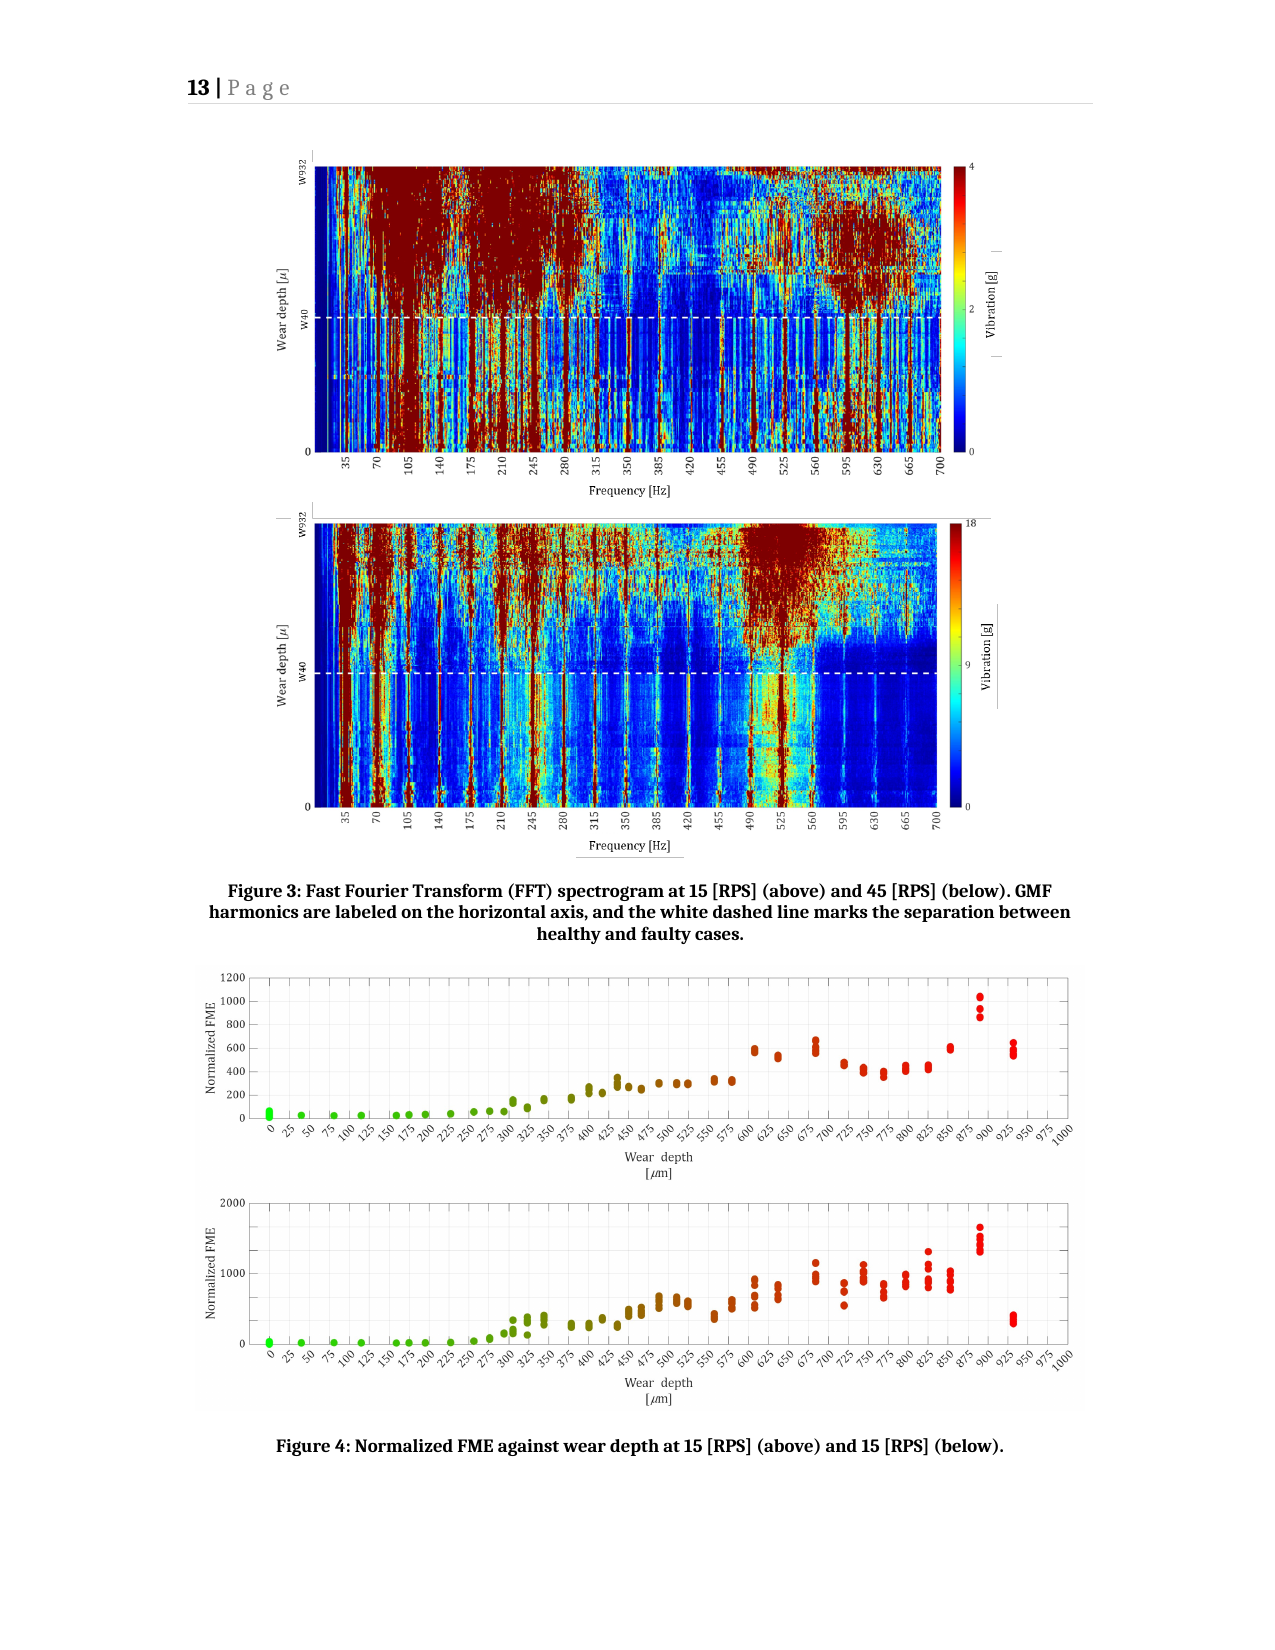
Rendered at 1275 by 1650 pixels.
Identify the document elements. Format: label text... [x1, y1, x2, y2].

picture [194, 965, 1086, 1411]
picture [276, 150, 1005, 860]
